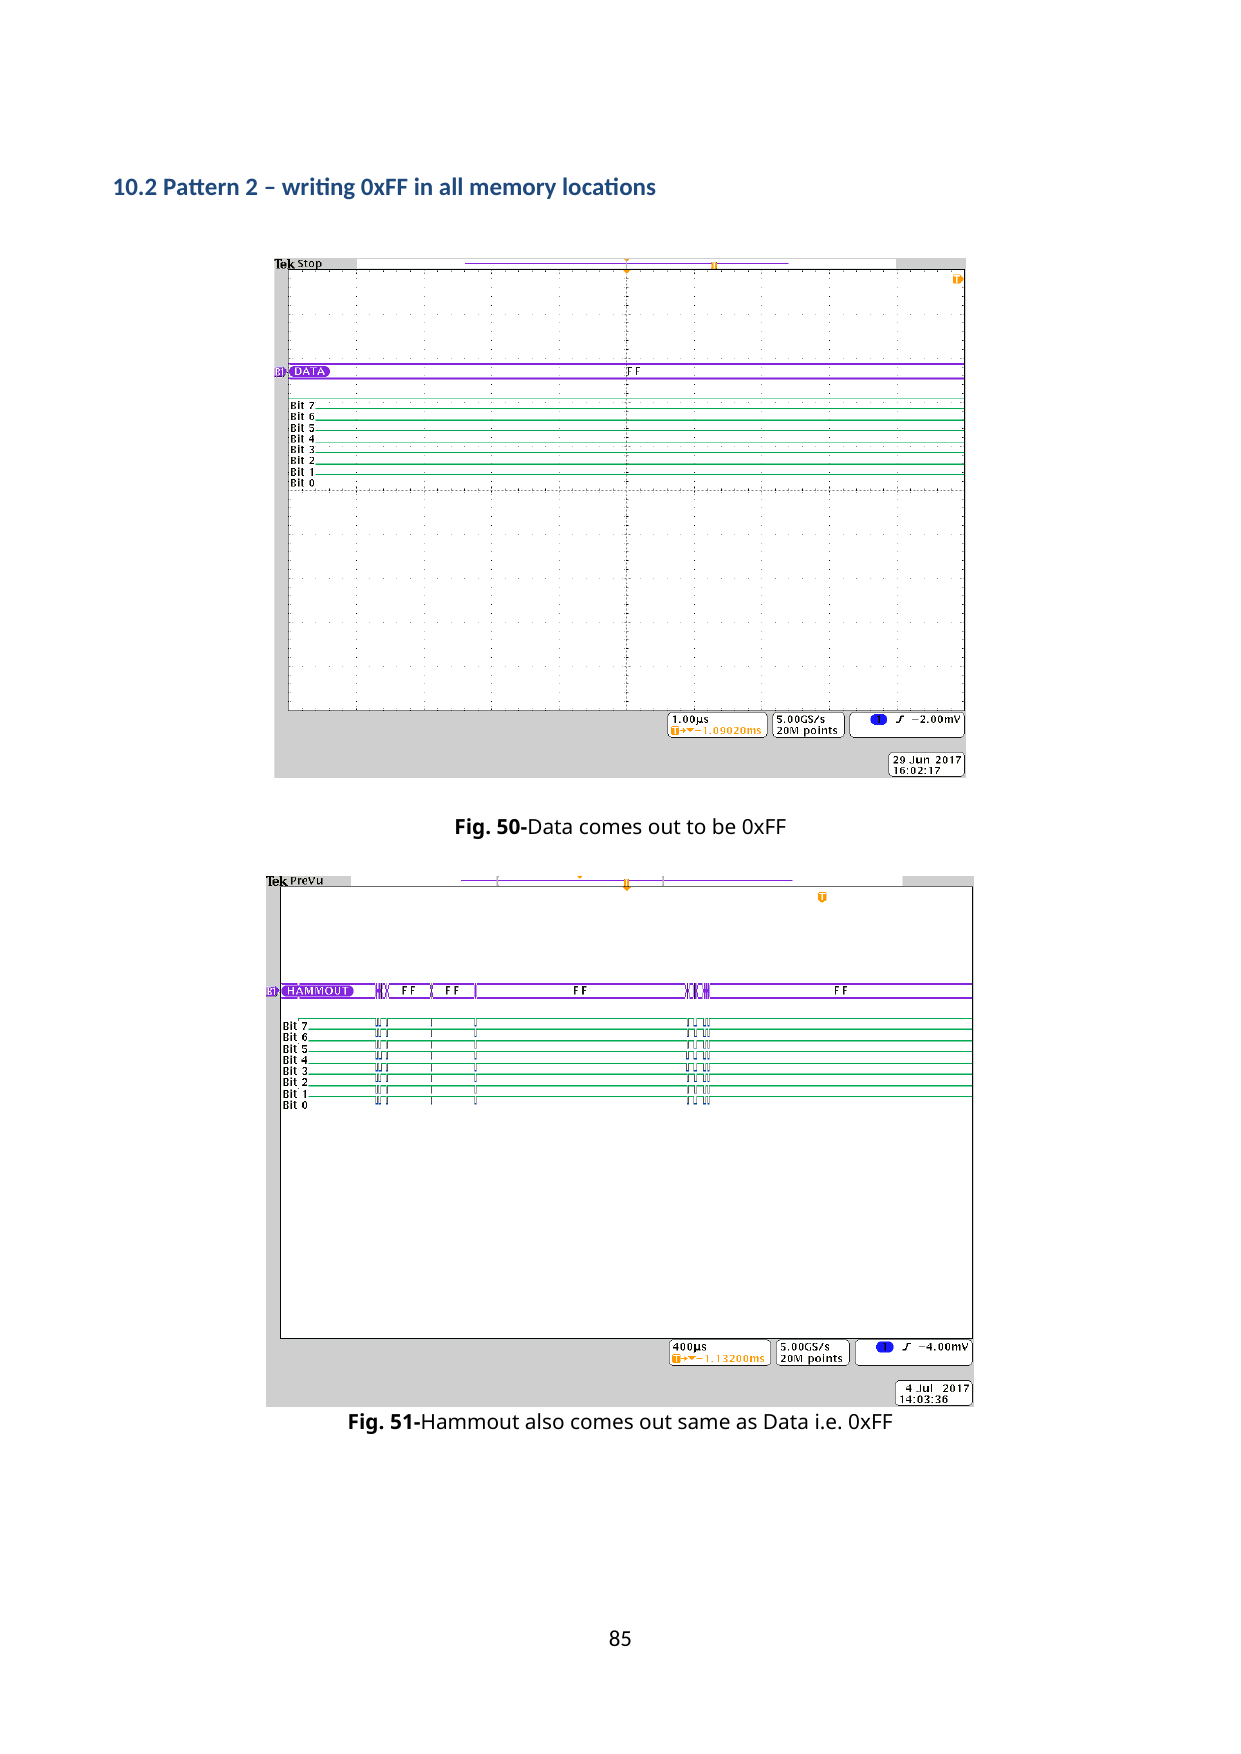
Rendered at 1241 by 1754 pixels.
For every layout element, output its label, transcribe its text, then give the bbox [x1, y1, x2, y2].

subtitle 10.2 Pattern 2 – writing 0xFF in all memory locations [112, 171, 1128, 201]
picture [266, 876, 974, 1407]
text Fig. 51-Hammout also comes out same as Data i.e. 0xFF [112, 1407, 1128, 1435]
text Fig. 50-Data comes out to be 0xFF [112, 812, 1128, 841]
picture [274, 258, 966, 778]
